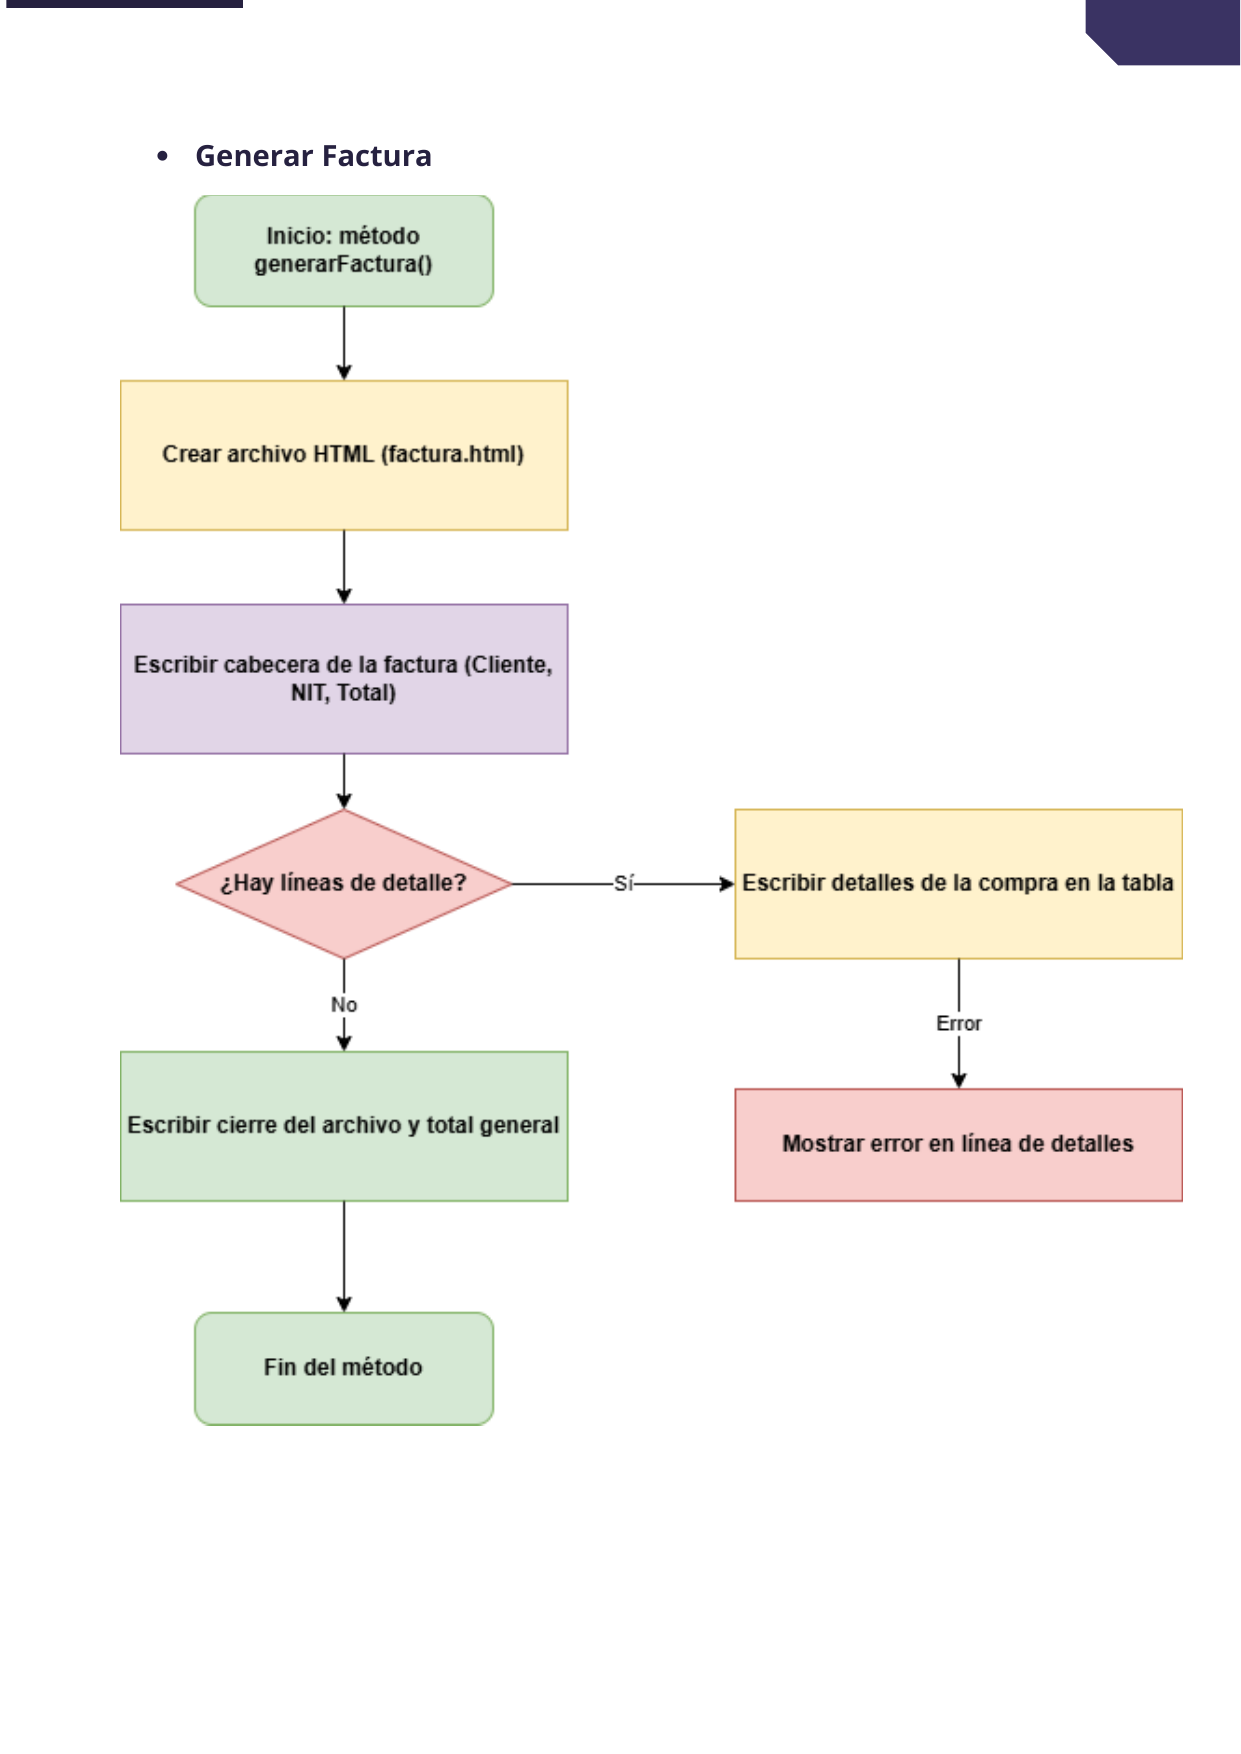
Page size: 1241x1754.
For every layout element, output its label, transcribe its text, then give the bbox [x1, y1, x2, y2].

picture [120, 195, 1183, 1426]
subtitle Generar Factura [157, 135, 1120, 175]
